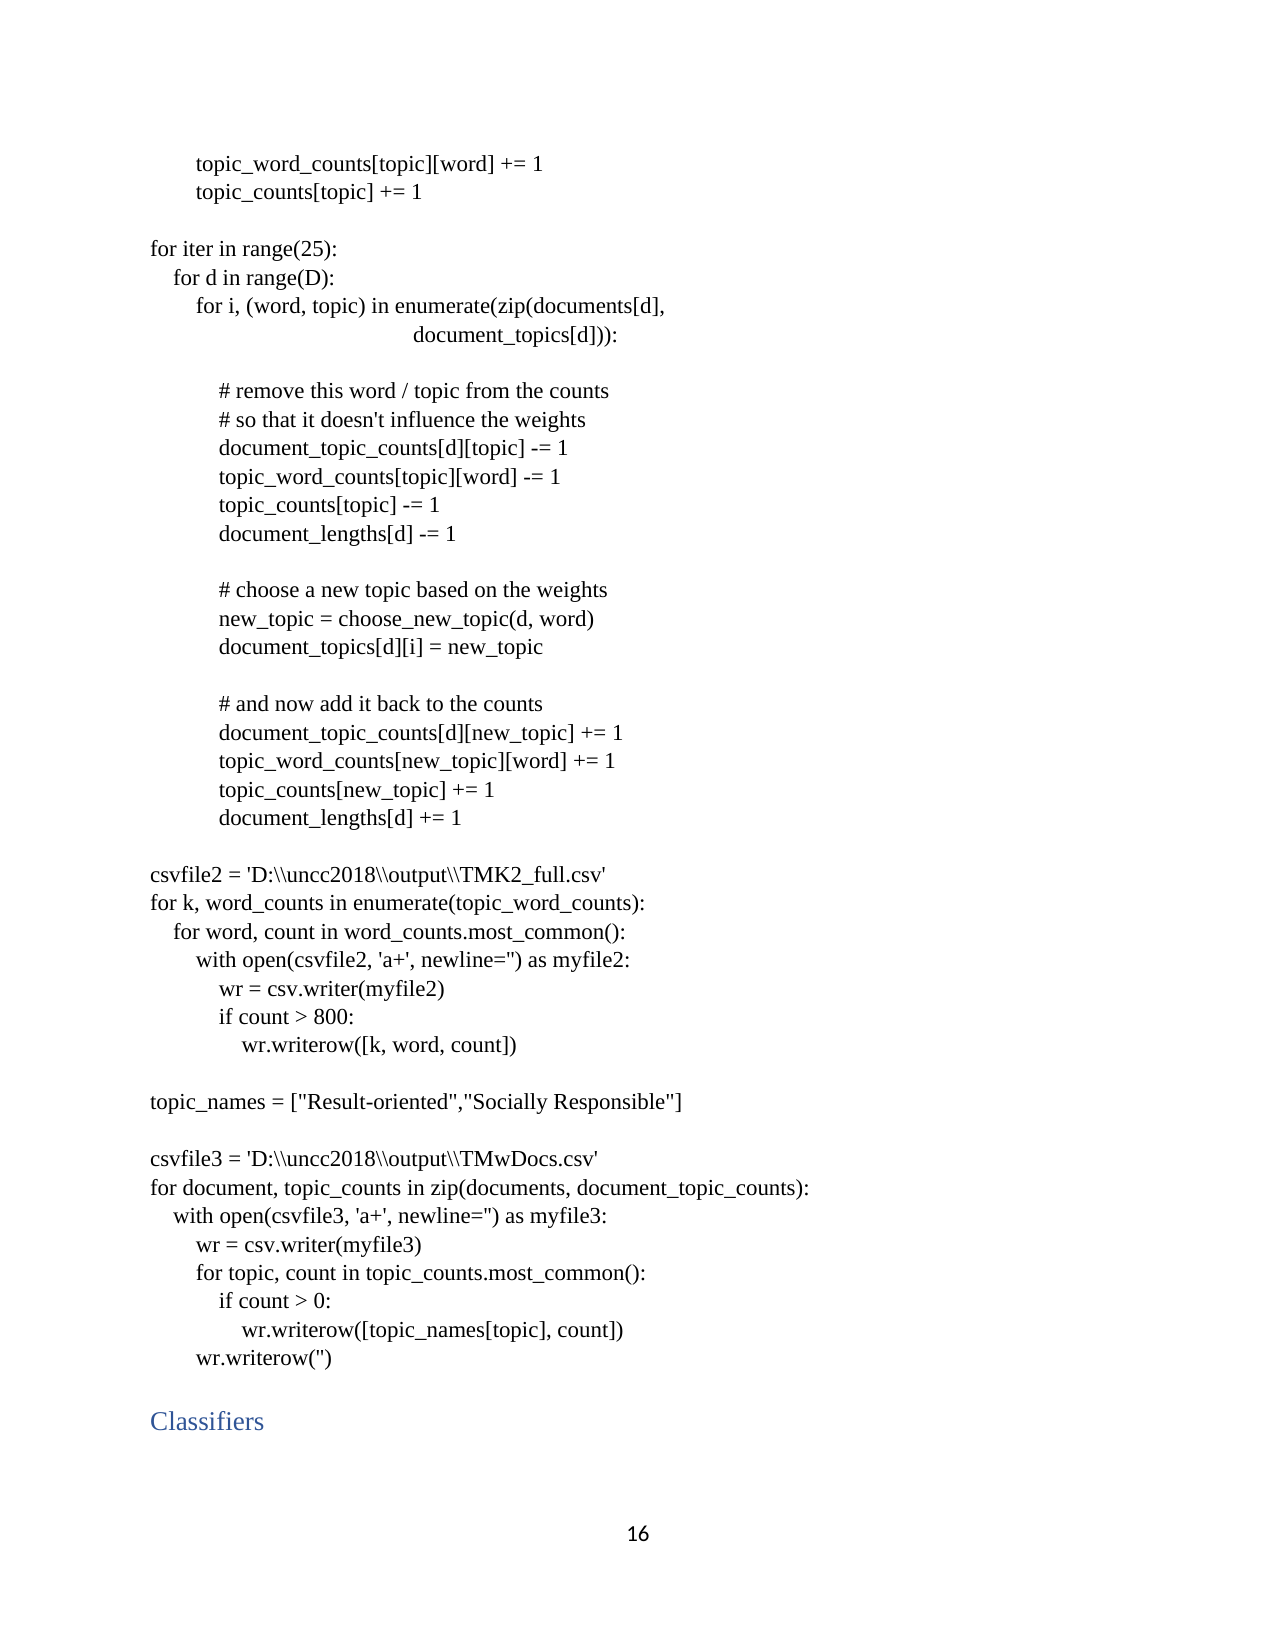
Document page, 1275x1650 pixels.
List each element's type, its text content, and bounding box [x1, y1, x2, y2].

text # remove this word / topic from the counts [150, 377, 1125, 404]
text wr.writerow('') [150, 1344, 1125, 1371]
text topic_word_counts[new_topic][word] += 1 [150, 747, 1125, 773]
text for document, topic_counts in zip(documents, document_topic_counts): [150, 1174, 1125, 1200]
text topic_counts[topic] -= 1 [150, 491, 1125, 518]
text for k, word_counts in enumerate(topic_word_counts): [150, 889, 1125, 916]
text if count > 800: [150, 1003, 1125, 1029]
text document_topics[d][i] = new_topic [150, 633, 1125, 660]
text if count > 0: [150, 1287, 1125, 1314]
text for iter in range(25): [150, 235, 1125, 262]
text for i, (word, topic) in enumerate(zip(documents[d], [150, 292, 1125, 318]
text csvfile3 = 'D:\\uncc2018\\output\\TMwDocs.csv' [150, 1145, 1125, 1172]
text topic_counts[topic] += 1 [150, 178, 1125, 205]
text document_lengths[d] += 1 [150, 804, 1125, 830]
text wr = csv.writer(myfile3) [150, 1231, 1125, 1257]
text # and now add it back to the counts [150, 690, 1125, 717]
text wr = csv.writer(myfile2) [150, 975, 1125, 1001]
text csvfile2 = 'D:\\uncc2018\\output\\TMK2_full.csv' [150, 861, 1125, 887]
text # so that it doesn't influence the weights [150, 406, 1125, 432]
text document_topics[d])): [150, 321, 1125, 347]
text document_lengths[d] -= 1 [150, 520, 1125, 546]
text for word, count in word_counts.most_common(): [150, 918, 1125, 944]
text for d in range(D): [150, 264, 1125, 290]
text with open(csvfile2, 'a+', newline='') as myfile2: [150, 946, 1125, 973]
text topic_counts[new_topic] += 1 [150, 776, 1125, 802]
text wr.writerow([k, word, count]) [150, 1032, 1125, 1058]
text document_topic_counts[d][topic] -= 1 [150, 434, 1125, 461]
text for topic, count in topic_counts.most_common(): [150, 1259, 1125, 1285]
text document_topic_counts[d][new_topic] += 1 [150, 719, 1125, 745]
text # choose a new topic based on the weights [150, 577, 1125, 603]
subtitle Classifiers [150, 1405, 1125, 1437]
text topic_word_counts[topic][word] -= 1 [150, 463, 1125, 489]
text wr.writerow([topic_names[topic], count]) [150, 1316, 1125, 1342]
text with open(csvfile3, 'a+', newline='') as myfile3: [150, 1202, 1125, 1228]
text topic_word_counts[topic][word] += 1 [150, 150, 1125, 176]
text topic_names = ["Result-oriented","Socially Responsible"] [150, 1088, 1125, 1115]
text new_topic = choose_new_topic(d, word) [150, 605, 1125, 631]
